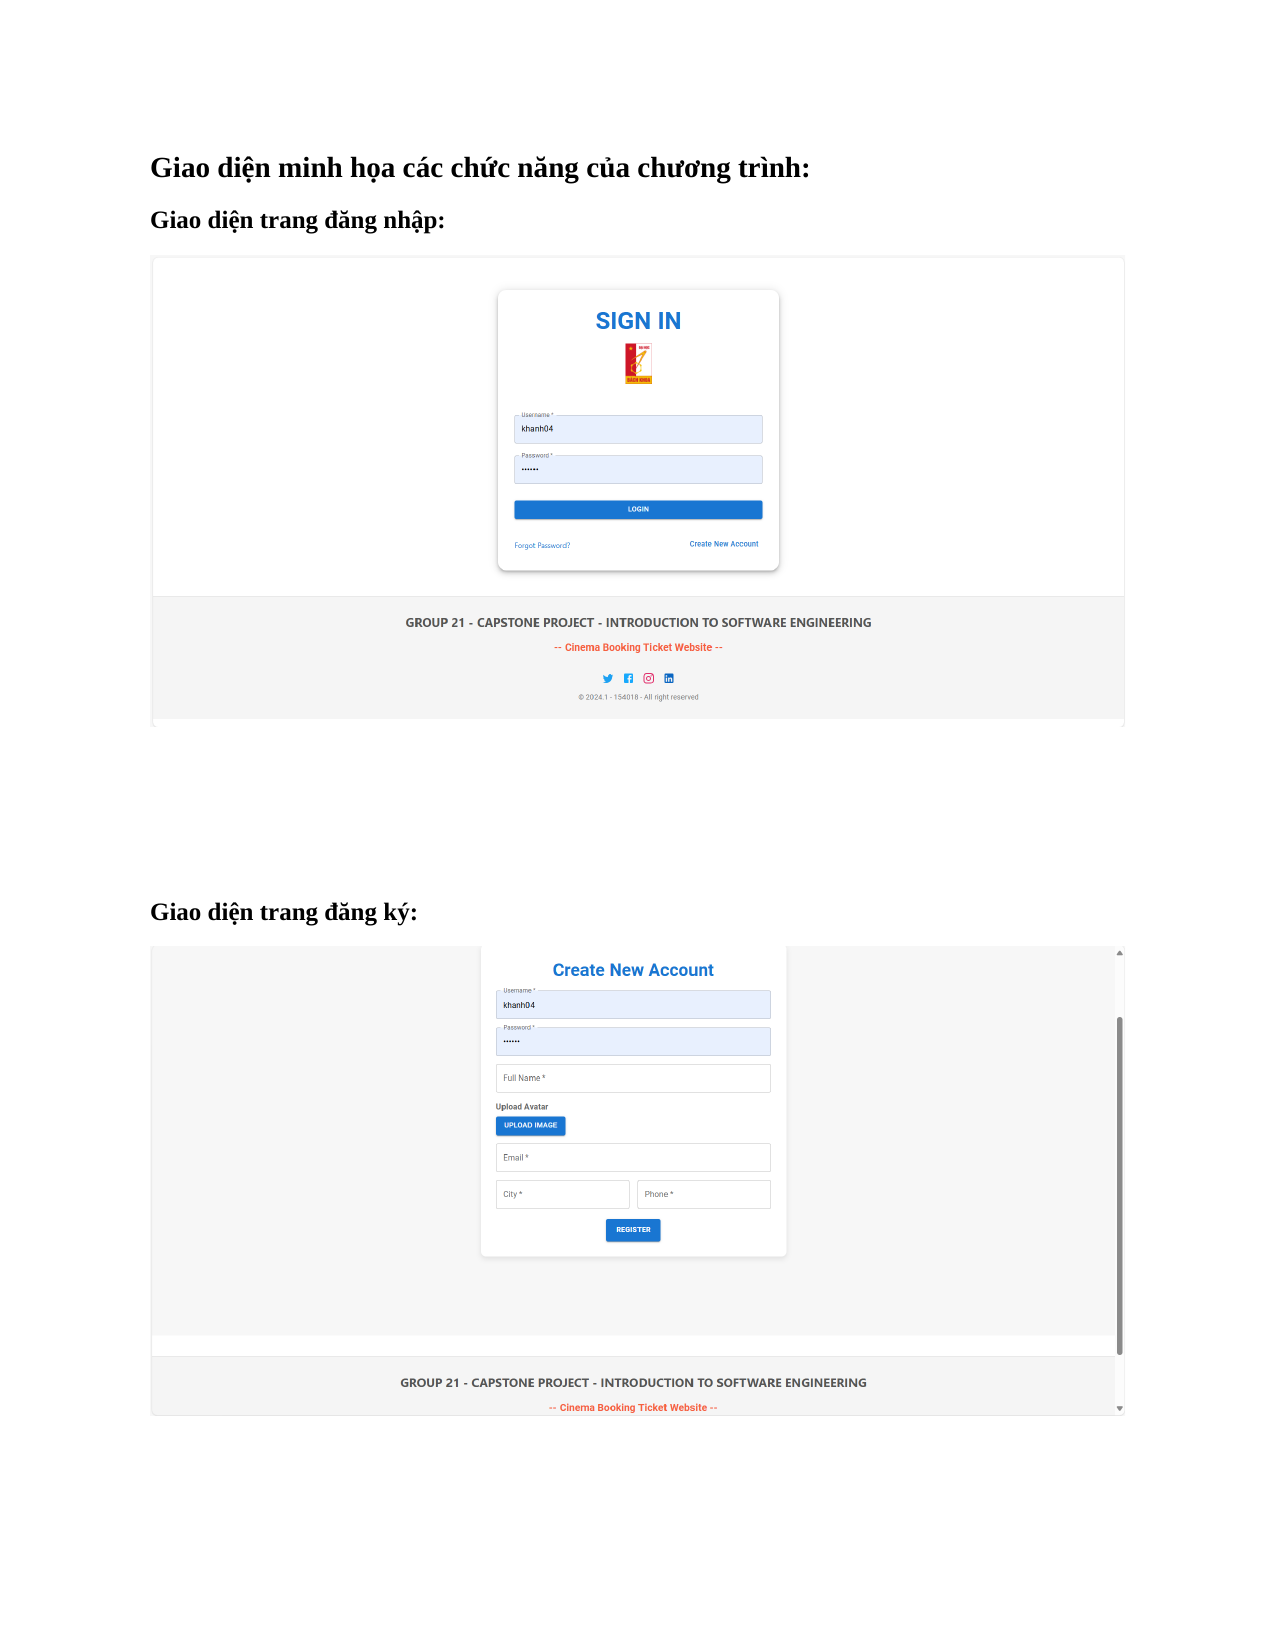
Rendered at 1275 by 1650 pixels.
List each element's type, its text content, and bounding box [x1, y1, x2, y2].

text Giao diện minh họa các chức năng của chương trình: [150, 150, 1125, 183]
picture [150, 946, 1125, 1416]
picture [150, 255, 1125, 727]
text Giao diện trang đăng nhập: [150, 205, 1125, 234]
text Giao diện trang đăng ký: [150, 897, 1125, 926]
